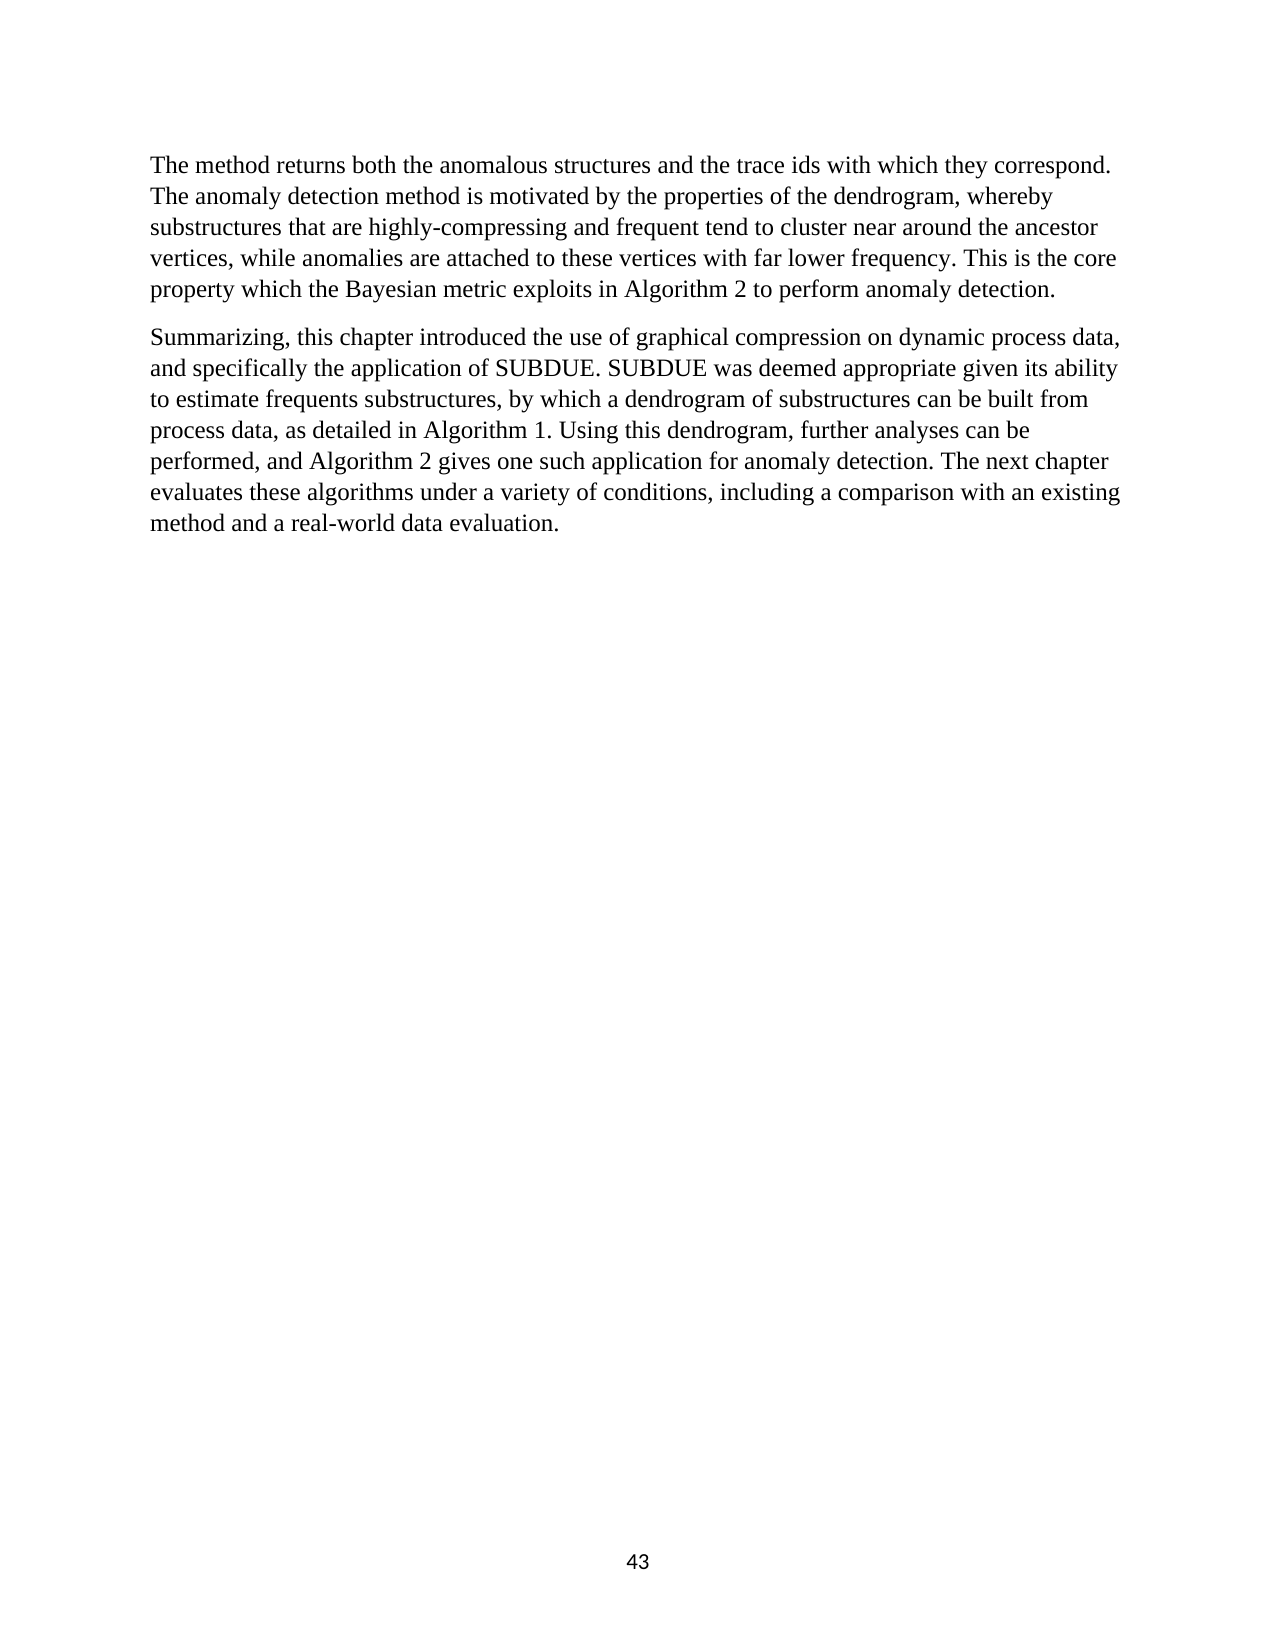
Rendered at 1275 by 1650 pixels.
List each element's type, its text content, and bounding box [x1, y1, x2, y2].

text Summarizing, this chapter introduced the use of graphical compression on dynamic process data, and specifically the application of SUBDUE. SUBDUE was deemed appropriate given its ability to estimate frequents substructures, by which a dendrogram of substructures can be built from process data, as detailed in Algorithm 1. Using this dendrogram, further analyses can be performed, and Algorithm 2 gives one such application for anomaly detection. The next chapter evaluates these algorithms under a variety of conditions, including a comparison with an existing method and a real-world data evaluation. [150, 322, 1125, 537]
text The method returns both the anomalous structures and the trace ids with which they correspond. The anomaly detection method is motivated by the properties of the dendrogram, whereby substructures that are highly-compressing and frequent tend to cluster near around the ancestor vertices, while anomalies are attached to these vertices with far lower frequency. This is the core property which the Bayesian metric exploits in Algorithm 2 to perform anomaly detection. [150, 150, 1125, 303]
